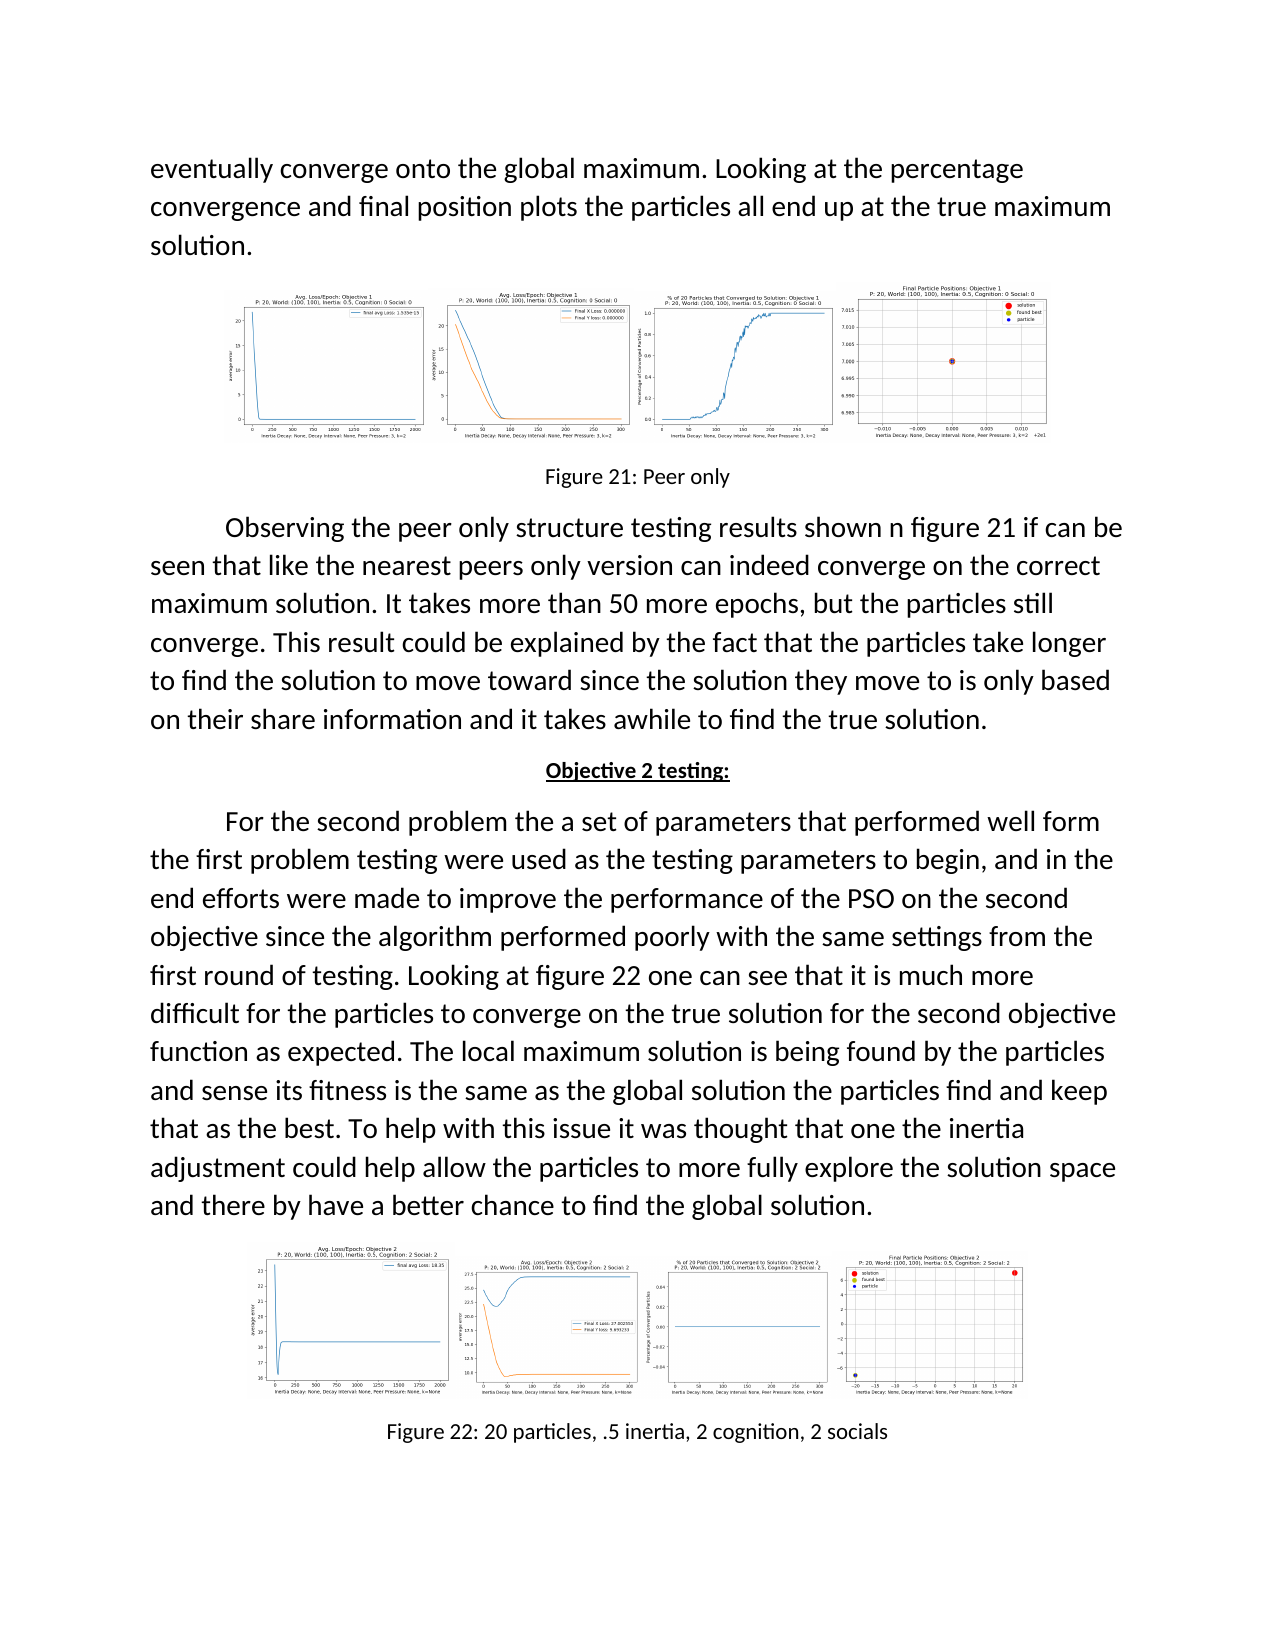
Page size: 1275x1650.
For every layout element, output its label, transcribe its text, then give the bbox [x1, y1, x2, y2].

text Figure 21: Peer only [150, 462, 1125, 490]
text For the second problem the a set of parameters that performed well form the first problem testing were used as the testing parameters to begin, and in the end efforts were made to improve the performance of the PSO on the second objective since the algorithm performed poorly with the same settings from the first round of testing. Looking at figure 22 one can see that it is much more difficult for the particles to converge on the true solution for the second objective function as expected. The local maximum solution is being found by the particles and sense its fitness is the same as the global solution the particles find and keep that as the best. To help with this issue it was thought that one the inertia adjustment could help allow the particles to more fully explore the solution space and there by have a better chance to find the global solution. [150, 803, 1125, 1223]
picture [247, 1242, 1028, 1399]
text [150, 150, 1125, 262]
text Objective 2 testing: [150, 756, 1125, 784]
picture [224, 282, 1051, 443]
text Figure 22: 20 particles, .5 inertia, 2 cognition, 2 socials [150, 1417, 1125, 1445]
text Observing the peer only structure testing results shown n figure 21 if can be seen that like the nearest peers only version can indeed converge on the correct maximum solution. It takes more than 50 more epochs, but the particles still converge. This result could be explained by the fact that the particles take longer to find the solution to move toward since the solution they move to is only based on their share information and it takes awhile to find the true solution. [150, 509, 1125, 736]
